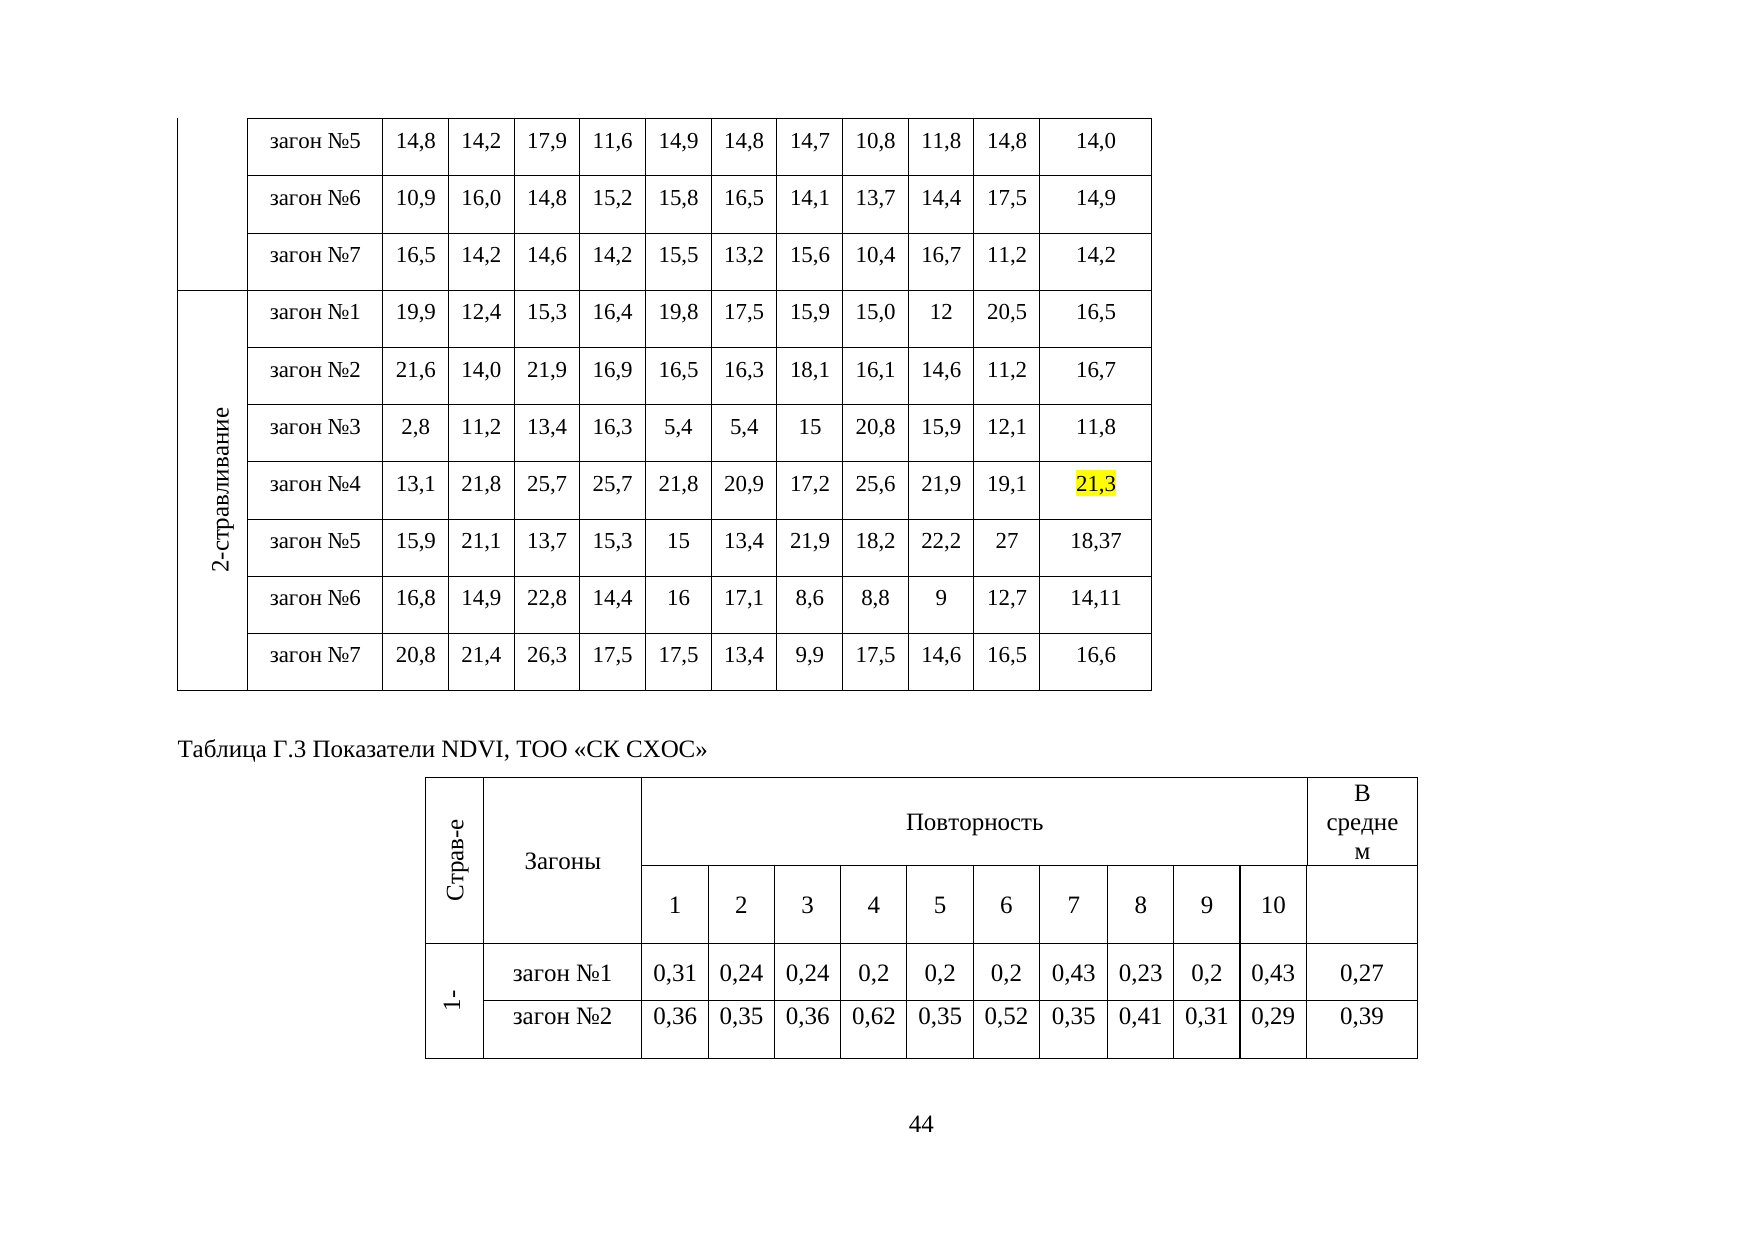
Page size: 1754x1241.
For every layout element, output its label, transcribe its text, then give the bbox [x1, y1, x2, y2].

table_header Повторность [642, 778, 1307, 864]
table_cell загон №1 [484, 944, 641, 1000]
table_cell загон №3 [248, 405, 382, 461]
table_cell загон №1 [248, 291, 382, 347]
table_cell 9 [1174, 866, 1239, 943]
table_cell загон №7 [248, 634, 382, 690]
table_cell 12,4 [449, 291, 514, 347]
table_cell 20,5 [974, 291, 1039, 347]
table_cell 2,8 [383, 405, 448, 461]
table_cell 11,8 [1040, 405, 1151, 461]
table_cell 0,62 [841, 1001, 906, 1058]
table_cell 1-стравливание [426, 944, 483, 1058]
table_cell 0,2 [907, 944, 973, 1000]
table_cell 0,31 [1174, 1001, 1239, 1058]
table_cell 13,2 [712, 234, 776, 290]
table_cell 2 [709, 866, 774, 943]
table_cell 15,5 [646, 234, 711, 290]
table_cell 14,2 [580, 234, 645, 290]
table_cell 17,5 [843, 634, 908, 690]
table_cell 14,6 [909, 348, 973, 404]
table_cell 15,3 [515, 291, 579, 347]
table_cell 13,7 [515, 520, 579, 576]
table_cell 0,31 [642, 944, 708, 1000]
table_cell 15,9 [383, 520, 448, 576]
table_cell 14,0 [1040, 119, 1151, 175]
table_cell 27 [974, 520, 1039, 576]
table_cell 14,9 [449, 577, 514, 633]
table_cell 13,7 [843, 176, 908, 232]
table_cell 21,9 [515, 348, 579, 404]
table_cell 16,0 [449, 176, 514, 232]
table_cell 16,3 [580, 405, 645, 461]
table_cell 21,4 [449, 634, 514, 690]
table_cell 0,2 [1174, 944, 1239, 1000]
table_cell загон №4 [248, 462, 382, 518]
table_header В среднем [1308, 778, 1417, 864]
table_cell 21,3 [1040, 462, 1151, 518]
table_cell загон №2 [484, 1001, 641, 1058]
table_cell загон №2 [248, 348, 382, 404]
table_cell 0,52 [974, 1001, 1039, 1058]
table_cell 11,2 [449, 405, 514, 461]
table_cell 21,6 [383, 348, 448, 404]
table_cell 0,39 [1307, 1001, 1417, 1058]
table_cell 15,8 [646, 176, 711, 232]
table_cell 19,9 [383, 291, 448, 347]
table_cell 1 [642, 866, 708, 943]
table_cell 16,5 [646, 348, 711, 404]
table_cell 10,9 [383, 176, 448, 232]
table_cell 17,5 [580, 634, 645, 690]
table_cell 8 [1108, 866, 1173, 943]
table_cell 14,1 [777, 176, 842, 232]
table_cell 5,4 [712, 405, 776, 461]
table_header Страв-е [426, 778, 483, 943]
table_cell 16,5 [383, 234, 448, 290]
table_cell загон №6 [248, 577, 382, 633]
table_cell 17,5 [646, 634, 711, 690]
table_cell 12,7 [974, 577, 1039, 633]
table_cell 18,2 [843, 520, 908, 576]
table_cell 5,4 [646, 405, 711, 461]
table_cell 14,8 [974, 119, 1039, 175]
table_cell 26,3 [515, 634, 579, 690]
table_cell 14,8 [712, 119, 776, 175]
table_cell 16,5 [712, 176, 776, 232]
table_cell 0,24 [709, 944, 774, 1000]
table_cell 14,11 [1040, 577, 1151, 633]
table_cell 16,7 [1040, 348, 1151, 404]
table_cell 21,9 [909, 462, 973, 518]
table_cell 19,1 [974, 462, 1039, 518]
table_cell 17,1 [712, 577, 776, 633]
table_cell загон №6 [248, 176, 382, 232]
table_cell загон №5 [248, 119, 382, 175]
table_cell 2-стравливание [178, 291, 247, 690]
table_cell 15 [777, 405, 842, 461]
table_cell 0,43 [1040, 944, 1107, 1000]
table_cell 16,3 [712, 348, 776, 404]
table_cell 20,8 [843, 405, 908, 461]
table_cell 0,36 [775, 1001, 840, 1058]
table_cell 13,1 [383, 462, 448, 518]
table_cell 17,9 [515, 119, 579, 175]
table_cell 16,9 [580, 348, 645, 404]
table_cell 16,5 [974, 634, 1039, 690]
table_cell 14,4 [909, 176, 973, 232]
table_cell загон №7 [248, 234, 382, 290]
table_cell 17,5 [712, 291, 776, 347]
table_cell 20,8 [383, 634, 448, 690]
table_cell загон №5 [248, 520, 382, 576]
table_cell 21,1 [449, 520, 514, 576]
table_cell 15,6 [777, 234, 842, 290]
table_cell 14,7 [777, 119, 842, 175]
table_cell 13,4 [712, 520, 776, 576]
table_cell 13,4 [515, 405, 579, 461]
table_cell 5 [907, 866, 973, 943]
table_cell 11,6 [580, 119, 645, 175]
table_cell 0,29 [1241, 1001, 1306, 1058]
table_cell 4 [841, 866, 906, 943]
table_cell 8,6 [777, 577, 842, 633]
table_cell 21,8 [449, 462, 514, 518]
table_cell 16 [646, 577, 711, 633]
table_cell 16,4 [580, 291, 645, 347]
table_cell 25,6 [843, 462, 908, 518]
table_cell 16,6 [1040, 634, 1151, 690]
table_cell 16,1 [843, 348, 908, 404]
table_cell 14,0 [449, 348, 514, 404]
table_cell 15 [646, 520, 711, 576]
table_cell 0,2 [841, 944, 906, 1000]
table_cell 16,8 [383, 577, 448, 633]
table_cell 0,41 [1108, 1001, 1173, 1058]
table_cell 22,2 [909, 520, 973, 576]
table_cell 0,35 [1040, 1001, 1107, 1058]
table_cell 20,9 [712, 462, 776, 518]
text Таблица Г.3 Показатели NDVI, ТОО «СК СХОС» [177, 734, 1665, 763]
table_cell 0,35 [709, 1001, 774, 1058]
table_cell 0,36 [642, 1001, 708, 1058]
table_cell 9 [909, 577, 973, 633]
table_cell 14,9 [646, 119, 711, 175]
table_cell 3 [775, 866, 840, 943]
table_cell 11,8 [909, 119, 973, 175]
table_cell 9,9 [777, 634, 842, 690]
table_cell 10,4 [843, 234, 908, 290]
table_cell 18,37 [1040, 520, 1151, 576]
table_cell 17,2 [777, 462, 842, 518]
table_cell 15,2 [580, 176, 645, 232]
table_cell 0,24 [775, 944, 840, 1000]
table_cell 16,5 [1040, 291, 1151, 347]
table_cell 14,9 [1040, 176, 1151, 232]
table_cell 14,6 [909, 634, 973, 690]
table_cell 15,9 [909, 405, 973, 461]
table_cell 11,2 [974, 348, 1039, 404]
table_cell 15,3 [580, 520, 645, 576]
table_cell 14,2 [449, 234, 514, 290]
table_cell 0,35 [907, 1001, 973, 1058]
table_cell 6 [974, 866, 1039, 943]
table_cell 15,9 [777, 291, 842, 347]
table_cell 18,1 [777, 348, 842, 404]
table_cell 12,1 [974, 405, 1039, 461]
table_cell 17,5 [974, 176, 1039, 232]
table_cell 15,0 [843, 291, 908, 347]
table_cell 0,23 [1108, 944, 1173, 1000]
table_cell 10 [1241, 866, 1306, 943]
table_cell 25,7 [515, 462, 579, 518]
table_cell 10,8 [843, 119, 908, 175]
table_cell 22,8 [515, 577, 579, 633]
table_cell 14,2 [449, 119, 514, 175]
table_cell 14,6 [515, 234, 579, 290]
table_cell 0,43 [1241, 944, 1306, 1000]
table_cell 16,7 [909, 234, 973, 290]
table_cell 7 [1040, 866, 1107, 943]
table_cell 21,9 [777, 520, 842, 576]
table_cell [1307, 866, 1417, 943]
table_header Загоны [484, 778, 641, 943]
table_cell 14,4 [580, 577, 645, 633]
table_cell 14,2 [1040, 234, 1151, 290]
table_cell 14,8 [383, 119, 448, 175]
table_cell 12 [909, 291, 973, 347]
table_cell 8,8 [843, 577, 908, 633]
table_cell 19,8 [646, 291, 711, 347]
table_cell 25,7 [580, 462, 645, 518]
table_cell 13,4 [712, 634, 776, 690]
table_cell 0,27 [1307, 944, 1417, 1000]
table_cell 21,8 [646, 462, 711, 518]
table_cell 11,2 [974, 234, 1039, 290]
table_cell 14,8 [515, 176, 579, 232]
table_cell 0,2 [974, 944, 1039, 1000]
